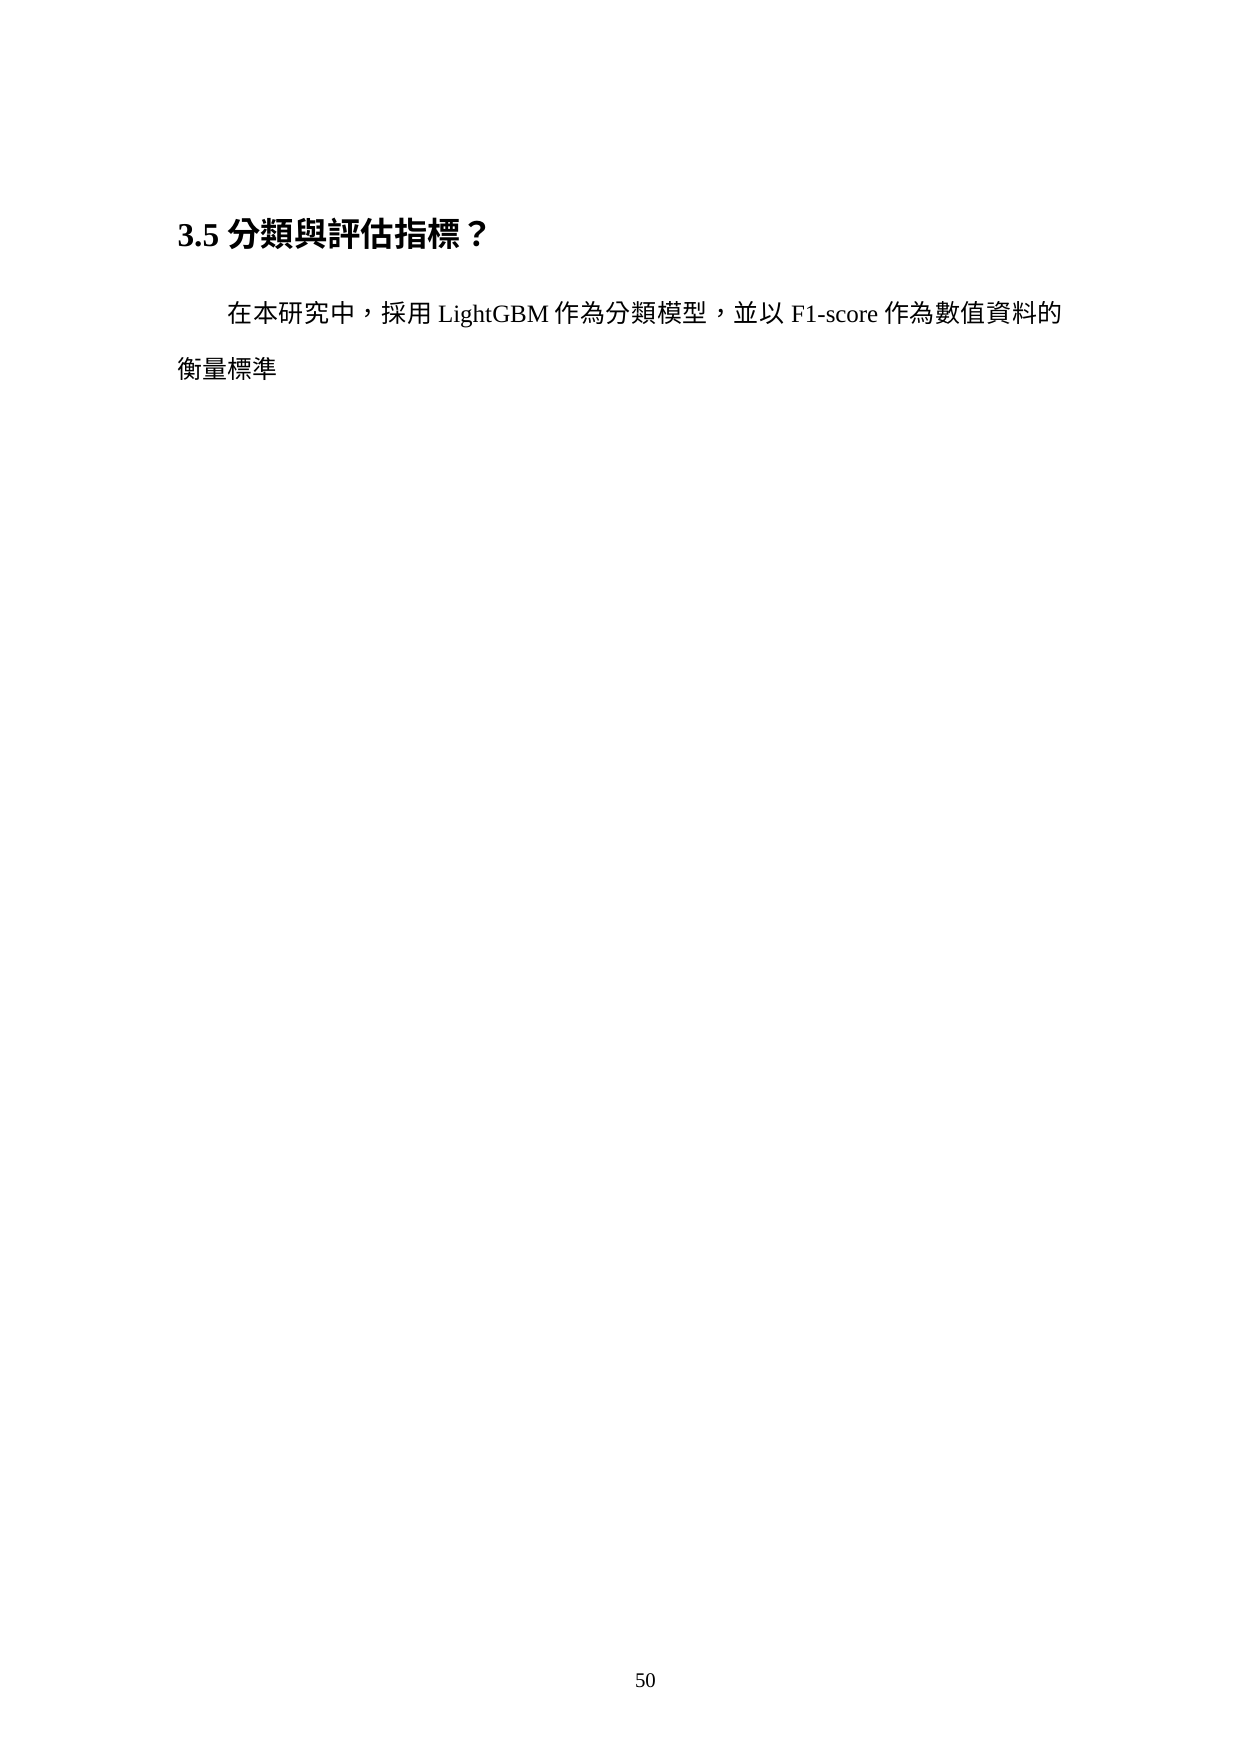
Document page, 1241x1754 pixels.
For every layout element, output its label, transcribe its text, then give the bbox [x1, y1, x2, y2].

subtitle 分類與評估指標？ [177, 194, 1063, 269]
text 在本研究中，採用LightGBM作為分類模型，並以F1-score作為數值資料的衡量標準 [177, 293, 1063, 387]
